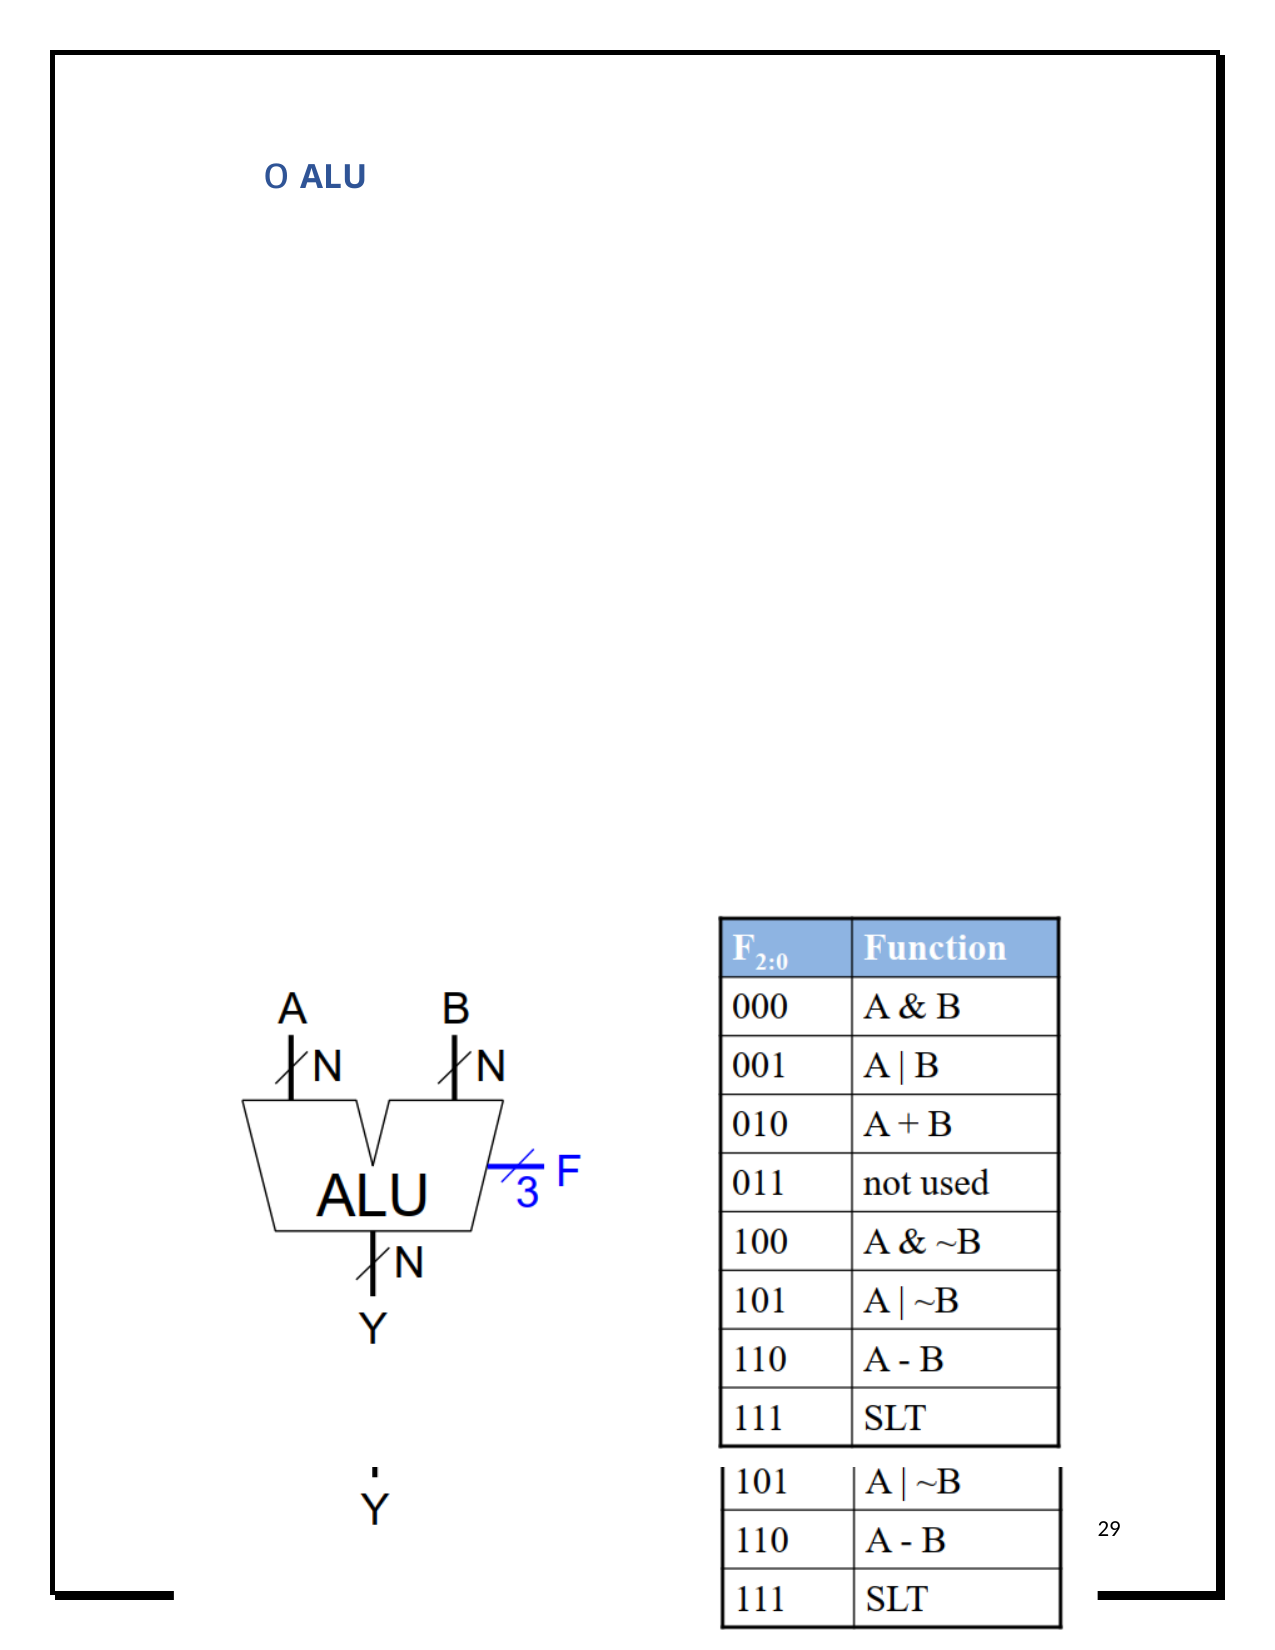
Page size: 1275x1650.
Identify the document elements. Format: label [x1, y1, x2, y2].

picture [172, 1062, 1096, 1647]
